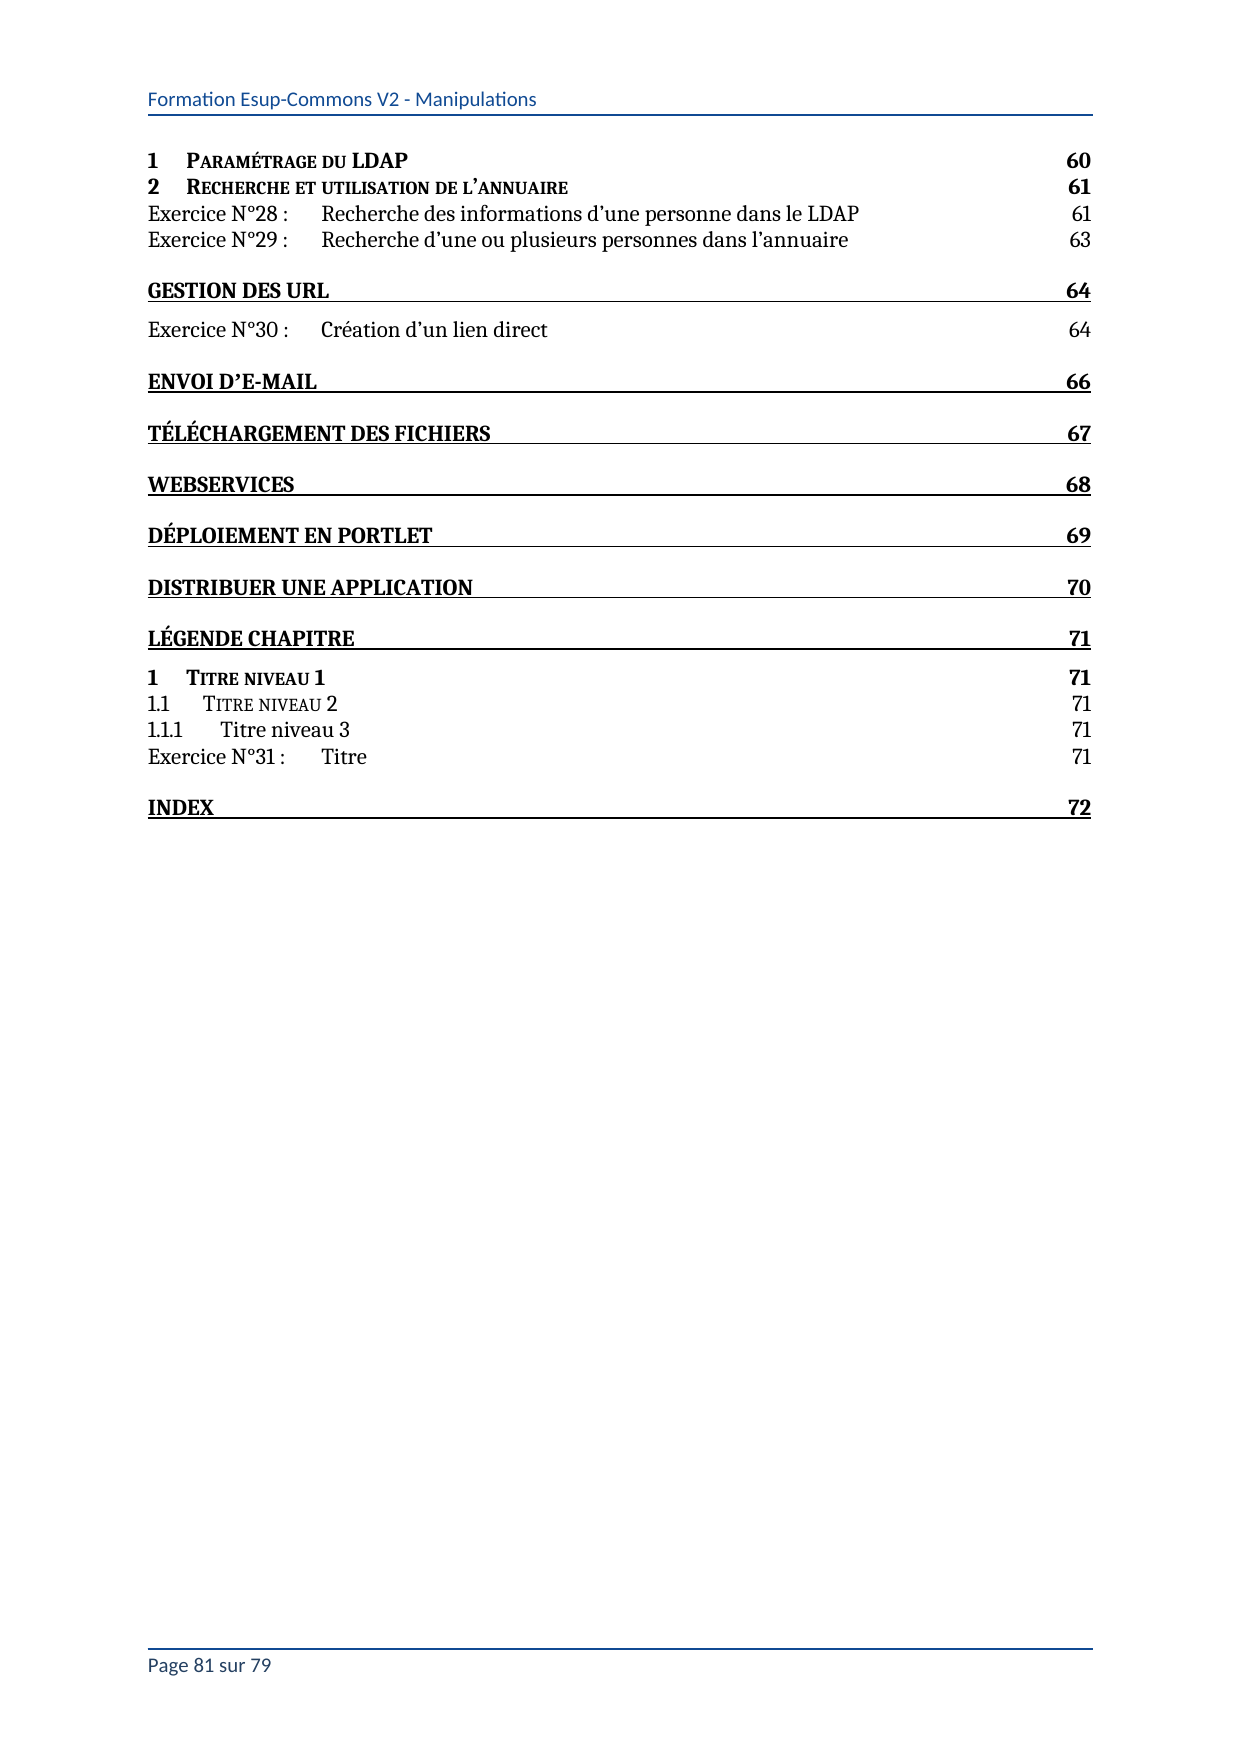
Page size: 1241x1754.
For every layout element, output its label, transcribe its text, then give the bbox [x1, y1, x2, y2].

text 2 Recherche et utilisation de l’annuaire 61 [148, 174, 1093, 200]
text 1.1.1 Titre niveau 3 71 [148, 717, 1093, 744]
text 1 Titre niveau 1 71 [148, 664, 1093, 691]
text Index 72 [148, 795, 1093, 821]
text 1.1 Titre niveau 2 71 [148, 691, 1093, 717]
text Exercice N°30 : Création d’un lien direct 64 [148, 317, 1093, 343]
text Exercice N°31 : Titre 71 [148, 744, 1093, 770]
text Exercice N°28 : Recherche des informations d’une personne dans le LDAP 61 [148, 200, 1093, 227]
text Téléchargement des fichiers 67 [148, 420, 1093, 447]
text Webservices 68 [148, 472, 1093, 498]
text Distribuer une application 70 [148, 574, 1093, 601]
text Gestion des URL 64 [148, 278, 1093, 304]
text Envoi d’e-mail 66 [148, 368, 1093, 395]
text Déploiement en Portlet 69 [148, 523, 1093, 549]
text Légende Chapitre 71 [148, 626, 1093, 652]
text Exercice N°29 : Recherche d’une ou plusieurs personnes dans l’annuaire 63 [148, 227, 1093, 253]
text 1 Paramétrage du LDAP 60 [148, 148, 1093, 174]
